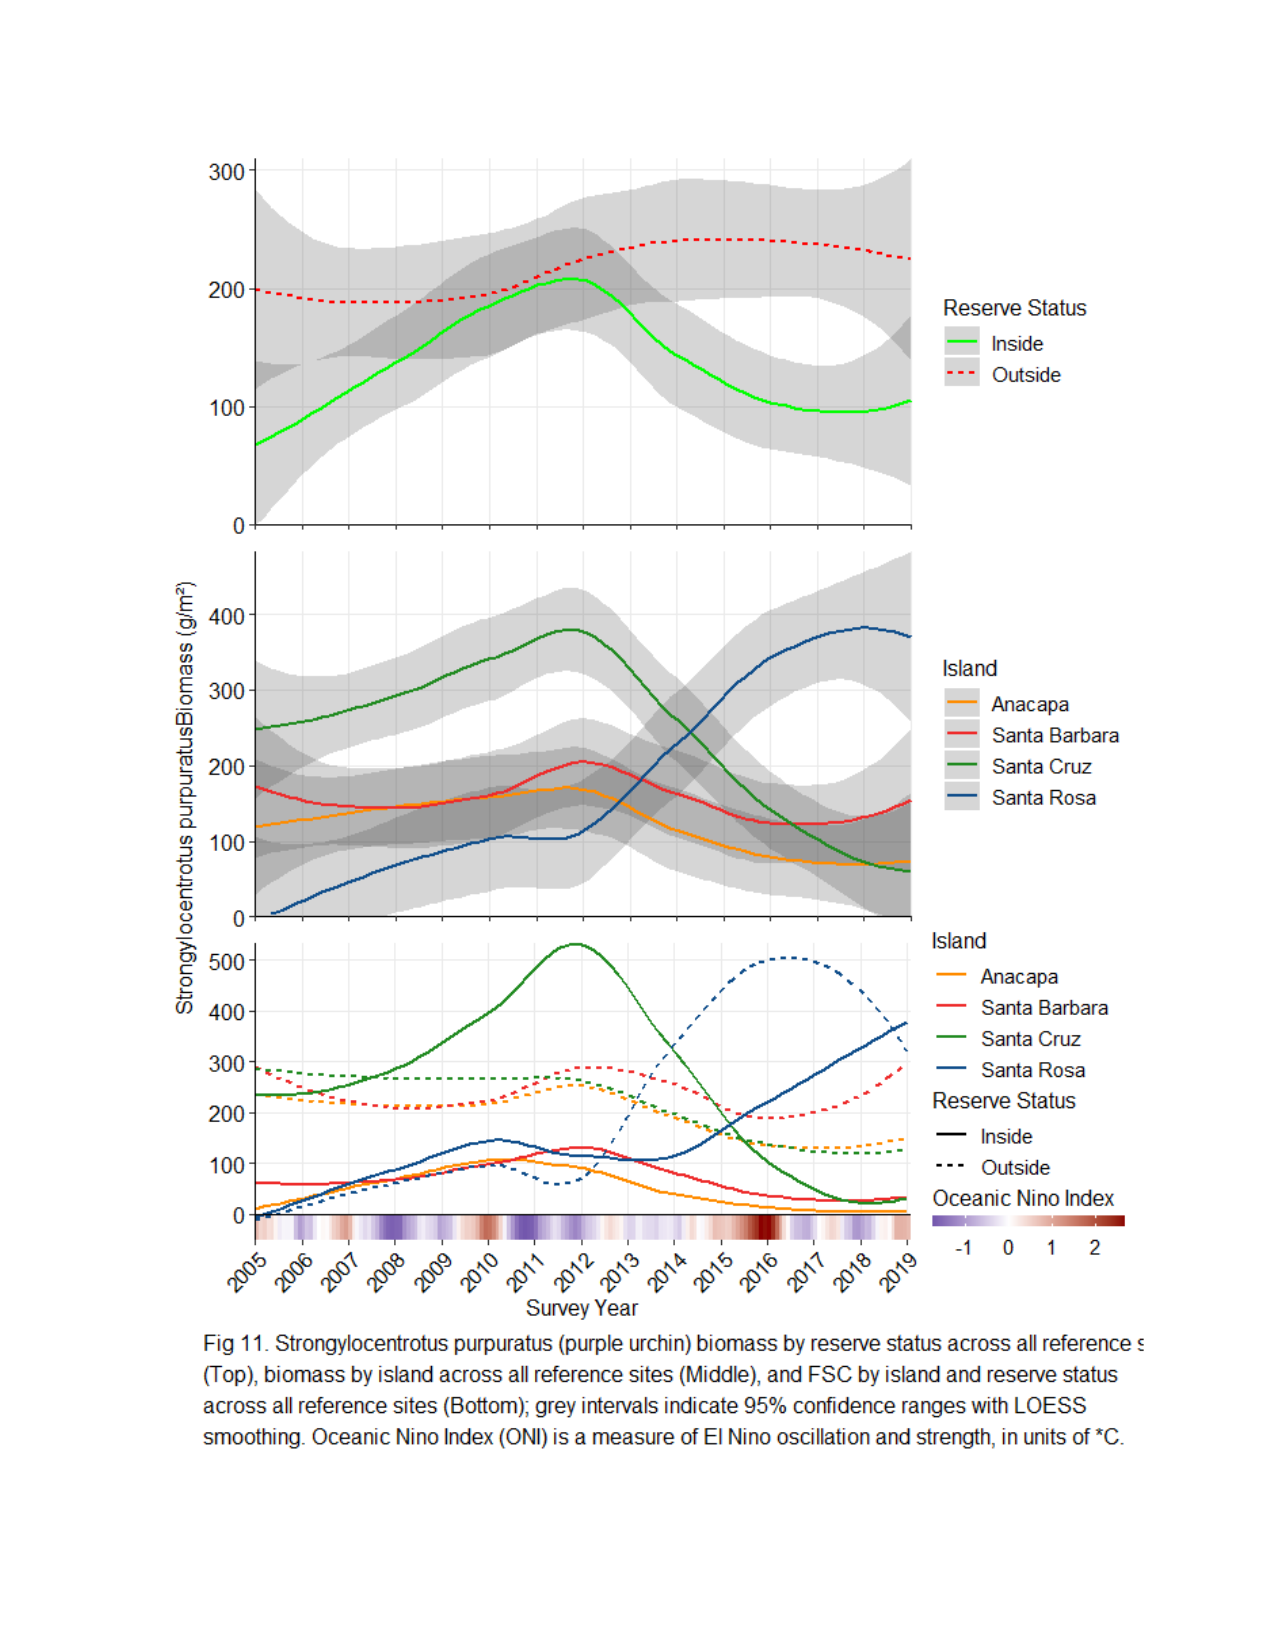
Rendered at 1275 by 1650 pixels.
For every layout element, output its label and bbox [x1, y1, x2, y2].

picture [168, 150, 1144, 1450]
